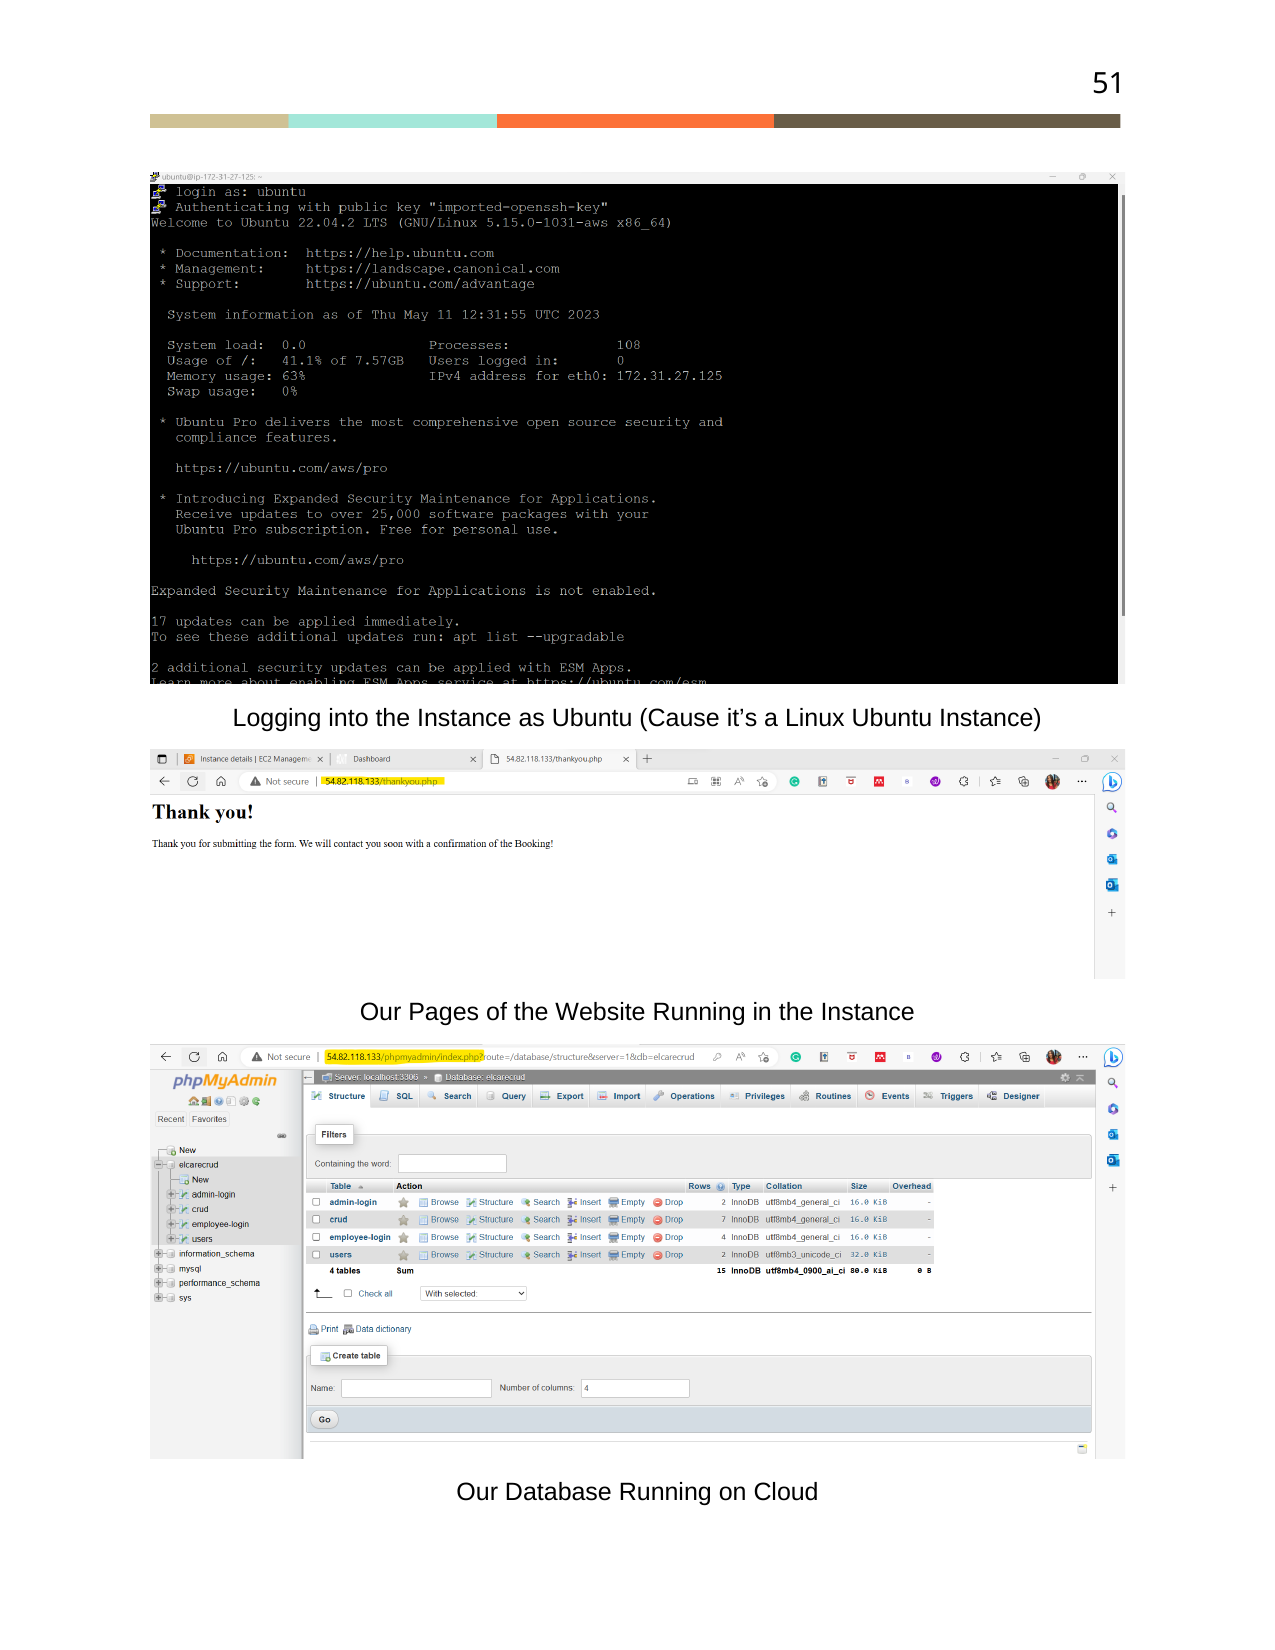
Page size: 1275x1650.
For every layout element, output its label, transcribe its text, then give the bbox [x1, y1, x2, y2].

picture [150, 172, 1125, 684]
text Our Pages of the Website Running in the Instance [150, 997, 1125, 1026]
picture [150, 114, 1121, 128]
picture [150, 749, 1125, 979]
text Logging into the Instance as Ubuntu (Cause it’s a Linux Ubuntu Instance) [150, 702, 1125, 731]
picture [150, 1044, 1125, 1459]
text Our Database Running on Cloud [150, 1477, 1125, 1506]
